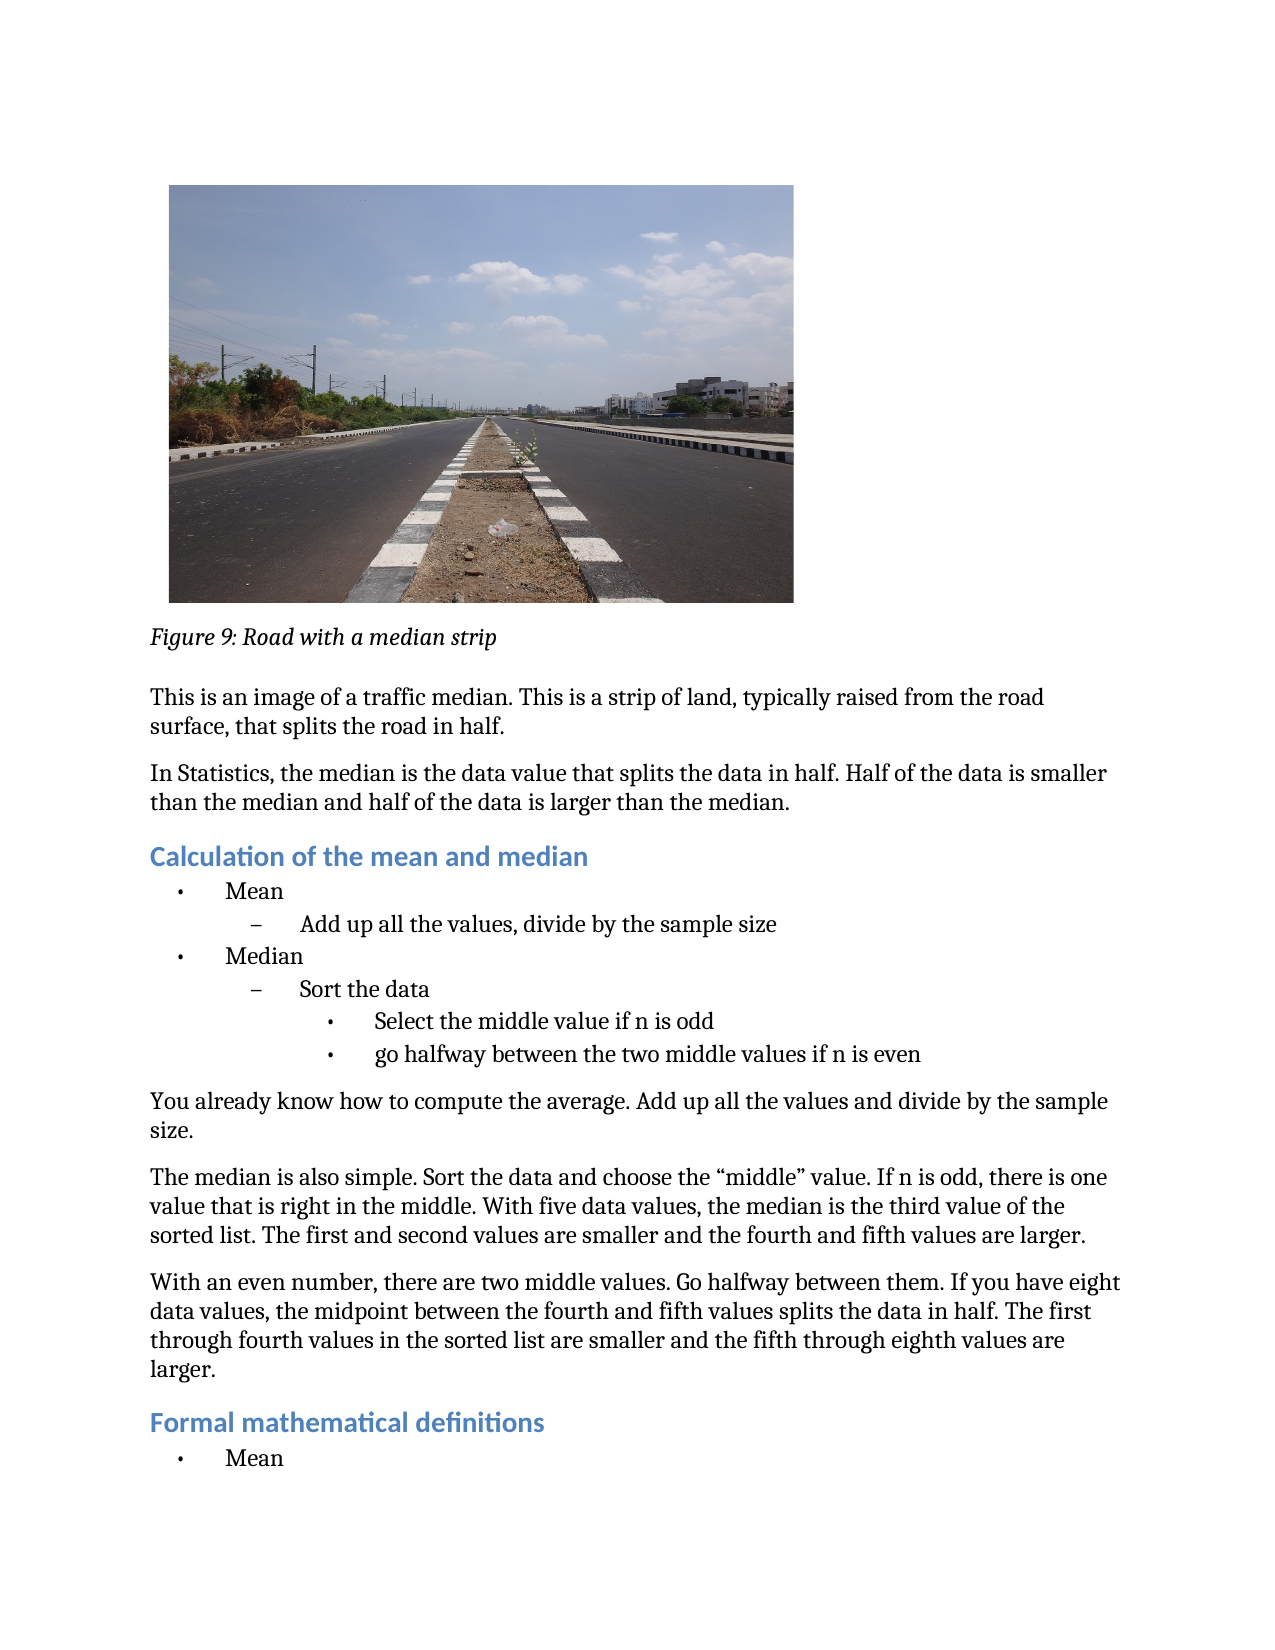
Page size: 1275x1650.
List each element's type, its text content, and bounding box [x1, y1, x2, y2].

list Median [175, 942, 1125, 971]
table_header Figure 9: Road with a median strip [139, 186, 1114, 664]
text The median is also simple. Sort the data and choose the “middle” value. If n is odd, there is one value that is right in the middle. With five data values, the median is the third value of the sorted list. The first and second values are smaller and the fourth and fifth values are larger. [150, 1163, 1125, 1249]
list Add up all the values, divide by the sample size [250, 909, 1125, 938]
text In Statistics, the median is the data value that splits the data in half. Half of the data is smaller than the median and half of the data is larger than the median. [150, 759, 1125, 817]
list Mean [175, 877, 1125, 906]
text You already know how to compute the average. Add up all the values and divide by the sample size. [150, 1087, 1125, 1144]
text With an even number, there are two middle values. Go halfway between them. If you have eight data values, the midpoint between the fourth and fifth values splits the data in half. The first through fourth values in the sorted list are smaller and the fifth through eighth values are larger. [150, 1268, 1125, 1383]
subtitle Calculation of the mean and median [150, 838, 1125, 873]
list go halfway between the two middle values if n is even [325, 1039, 1125, 1068]
text This is an image of a traffic median. This is a strip of land, typically raised from the road surface, that splits the road in half. [150, 683, 1125, 741]
list Mean [175, 1443, 1125, 1472]
subtitle Formal mathematical definitions [150, 1404, 1125, 1440]
list Select the middle value if n is odd [325, 1007, 1125, 1036]
picture [168, 185, 794, 603]
list Sort the data [250, 974, 1125, 1003]
